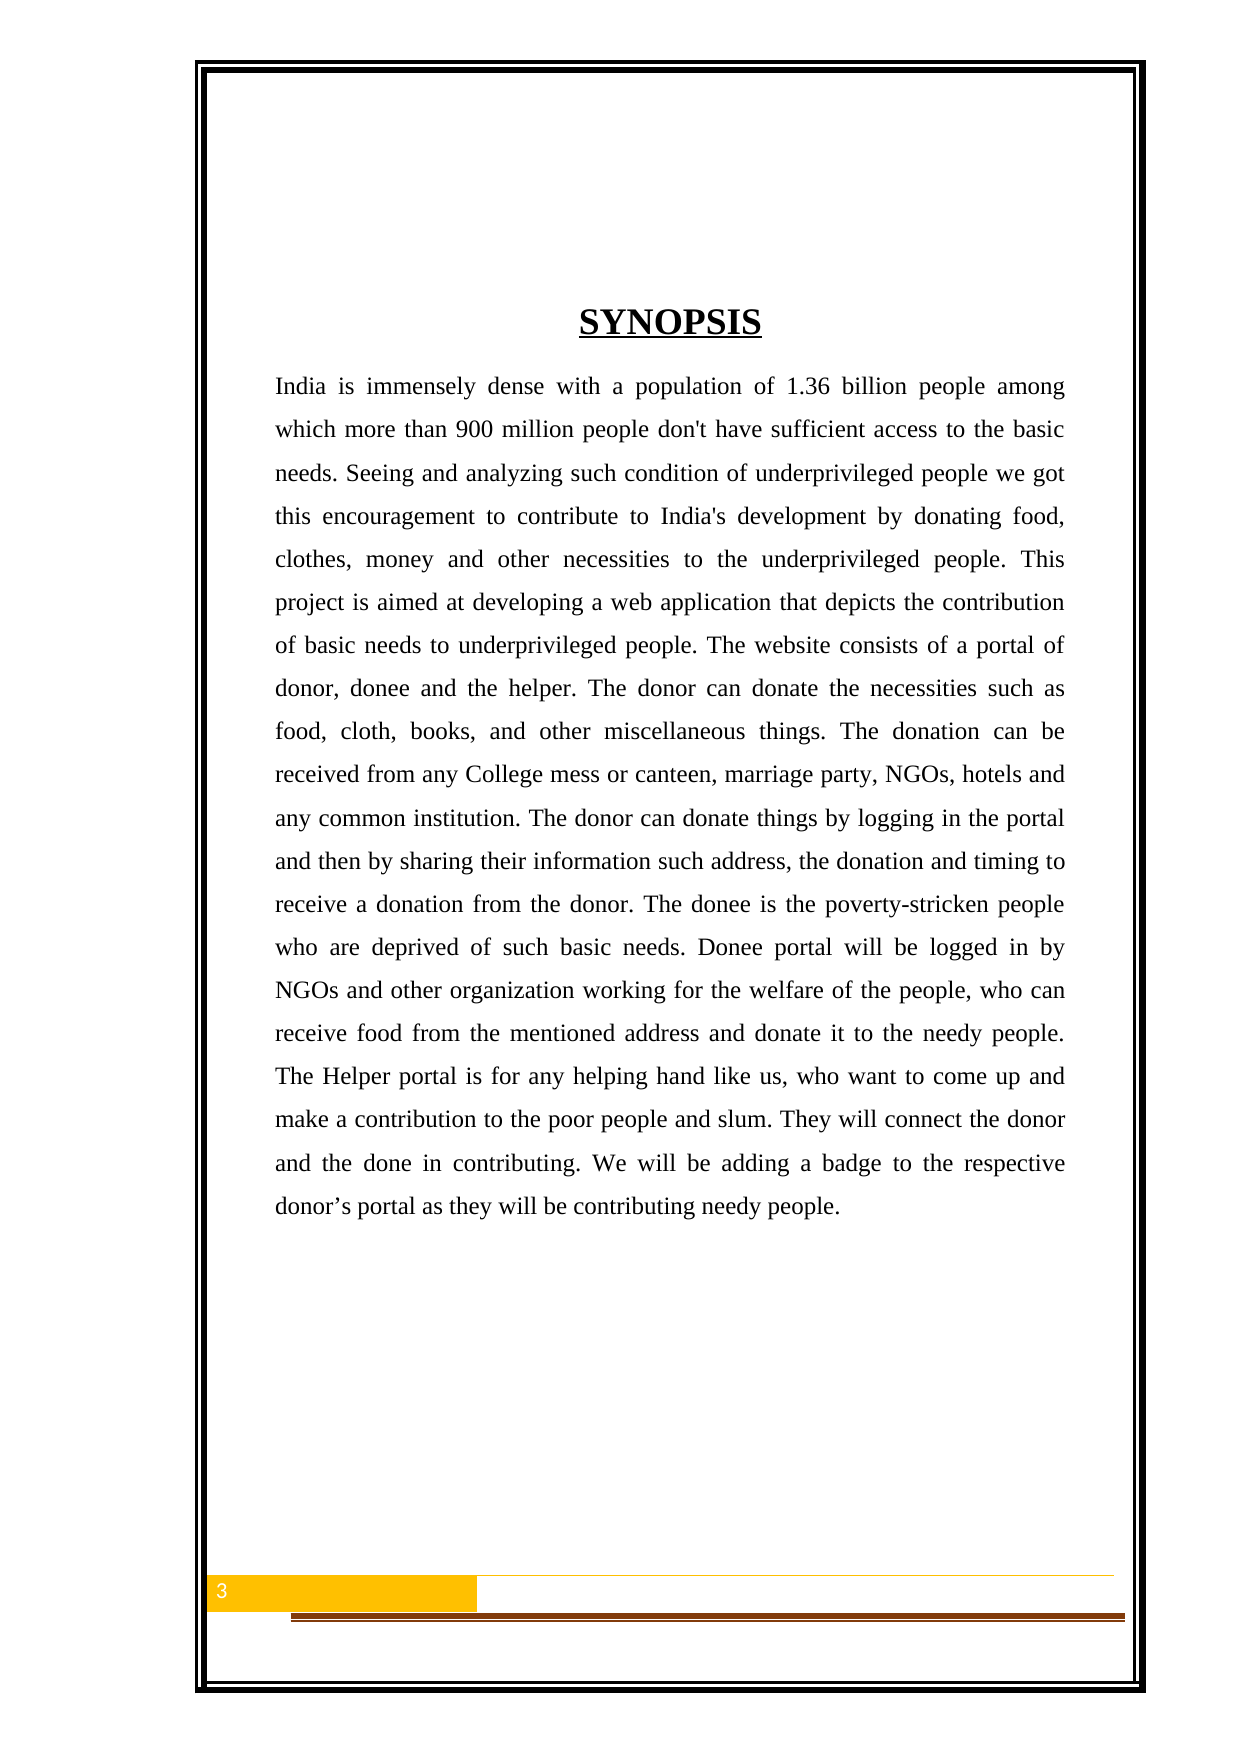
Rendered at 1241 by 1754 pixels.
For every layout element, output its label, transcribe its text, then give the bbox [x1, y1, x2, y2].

text SYNOPSIS [216, 299, 1125, 342]
text India is immensely dense with a population of 1.36 billion people among which more than 900 million people don't have sufficient access to the basic needs. Seeing and analyzing such condition of underprivileged people we got this encouragement to contribute to India's development by donating food, clothes, money and other necessities to the underprivileged people. This project is aimed at developing a web application that depicts the contribution of basic needs to underprivileged people. The website consists of a portal of donor, donee and the helper. The donor can donate the necessities such as food, cloth, books, and other miscellaneous things. The donation can be received from any College mess or canteen, marriage party, NGOs, hotels and any common institution. The donor can donate things by logging in the portal and then by sharing their information such address, the donation and timing to receive a donation from the donor. The donee is the poverty-stricken people who are deprived of such basic needs. Donee portal will be logged in by NGOs and other organization working for the welfare of the people, who can receive food from the mentioned address and donate it to the needy people. The Helper portal is for any helping hand like us, who want to come up and make a contribution to the poor people and slum. They will connect the donor and the done in contributing. We will be adding a badge to the respective donor’s portal as they will be contributing needy people. [275, 371, 1066, 1219]
